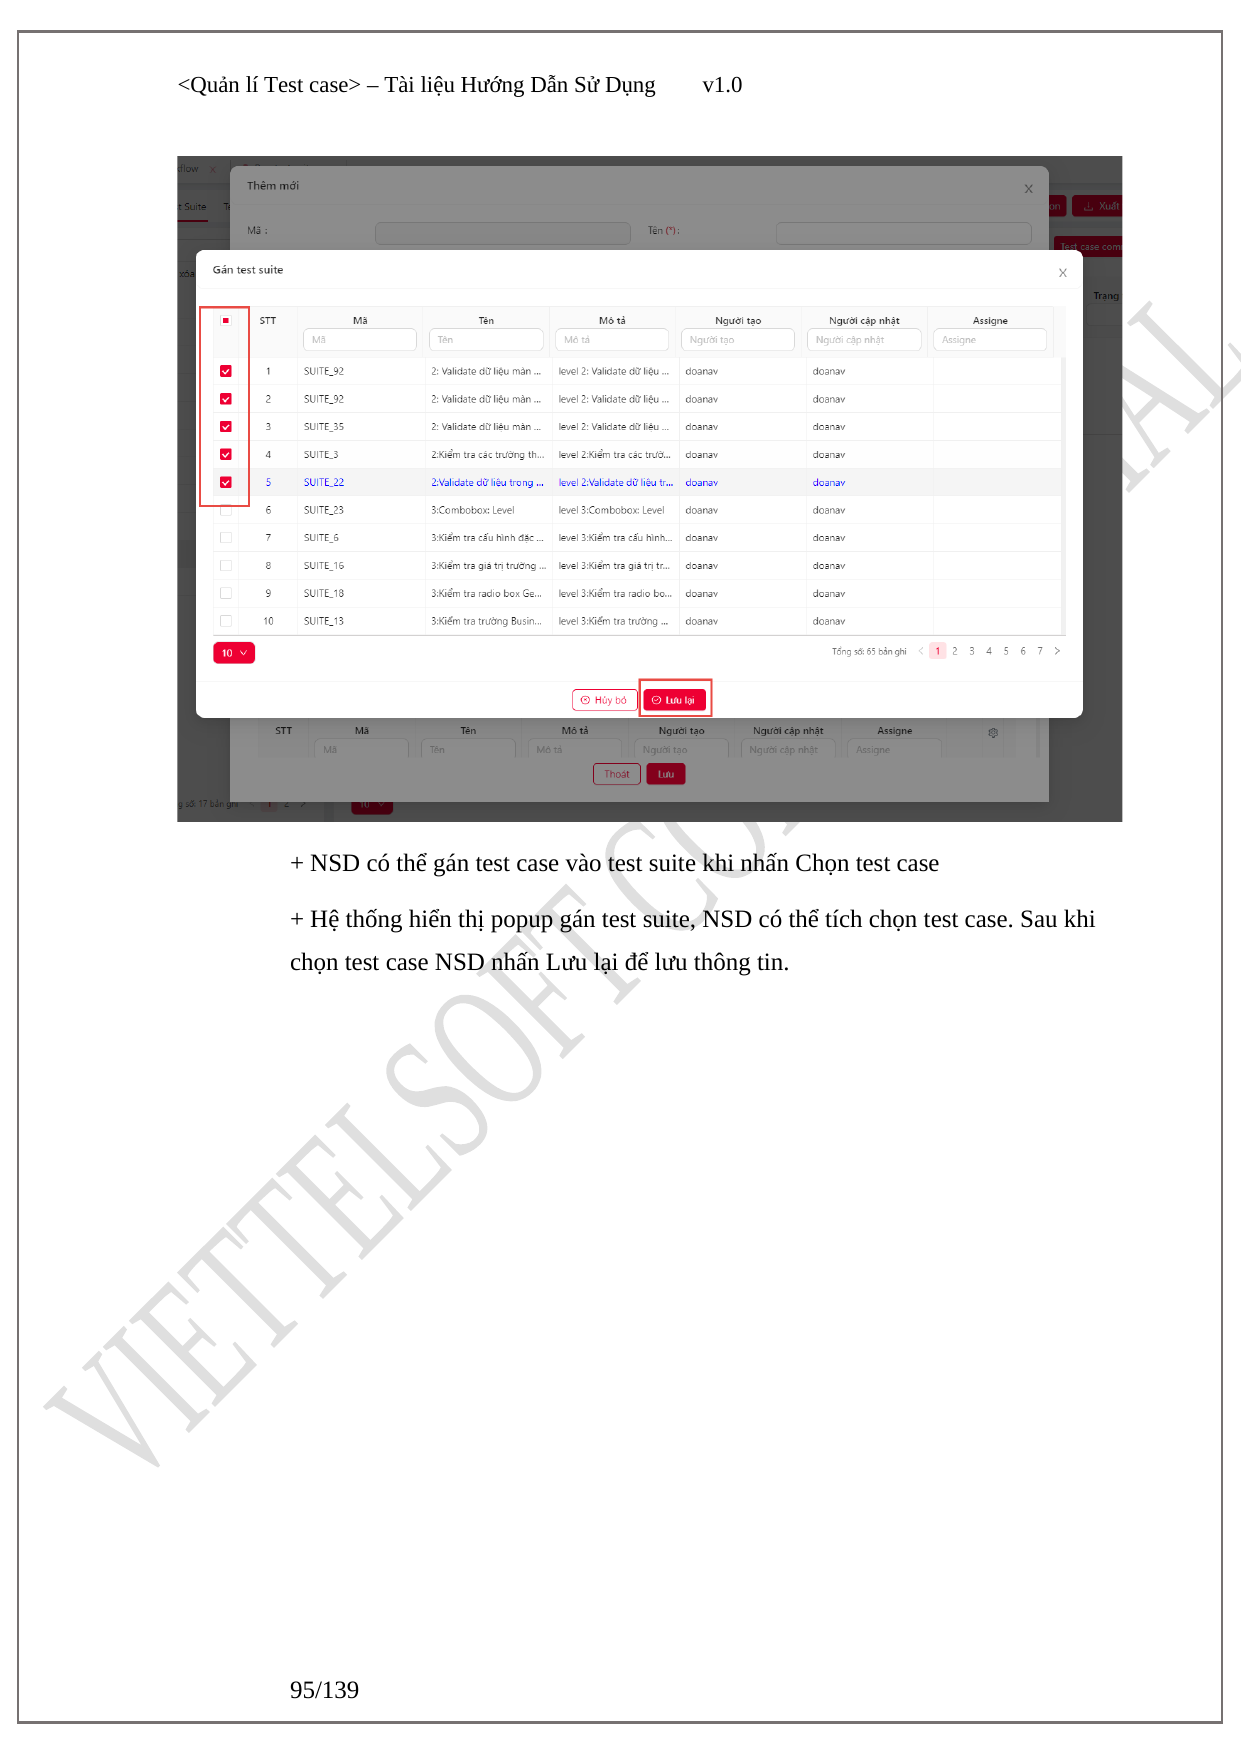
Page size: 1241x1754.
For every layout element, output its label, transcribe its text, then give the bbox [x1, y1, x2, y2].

text + NSD có thể gán test case vào test suite khi nhấn Chọn test case [290, 848, 1121, 877]
picture [177, 156, 1123, 822]
text + Hệ thống hiển thị popup gán test suite, NSD có thể tích chọn test case. Sau khi chọn test case NSD nhấn Lưu lại để lưu thông tin. [290, 904, 1121, 976]
